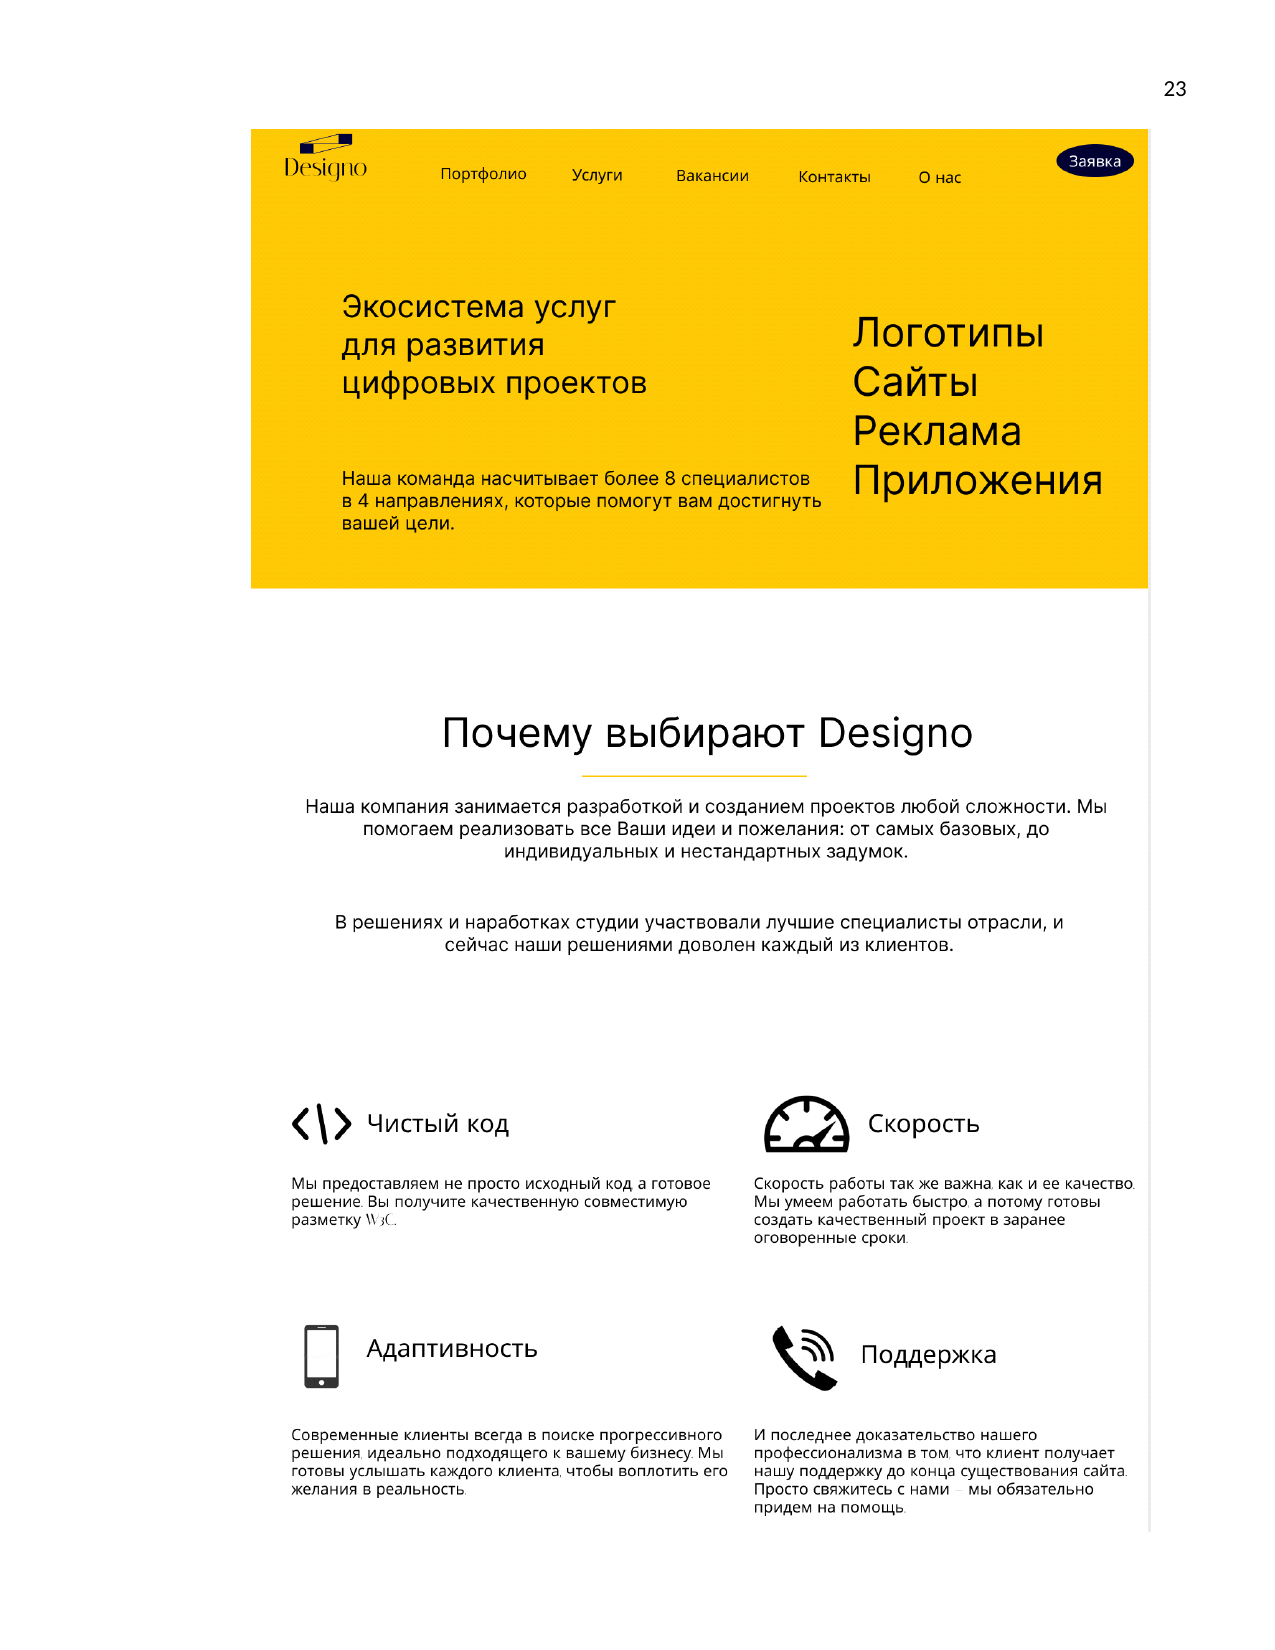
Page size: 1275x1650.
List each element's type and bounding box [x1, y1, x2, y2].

picture [251, 129, 1151, 1532]
